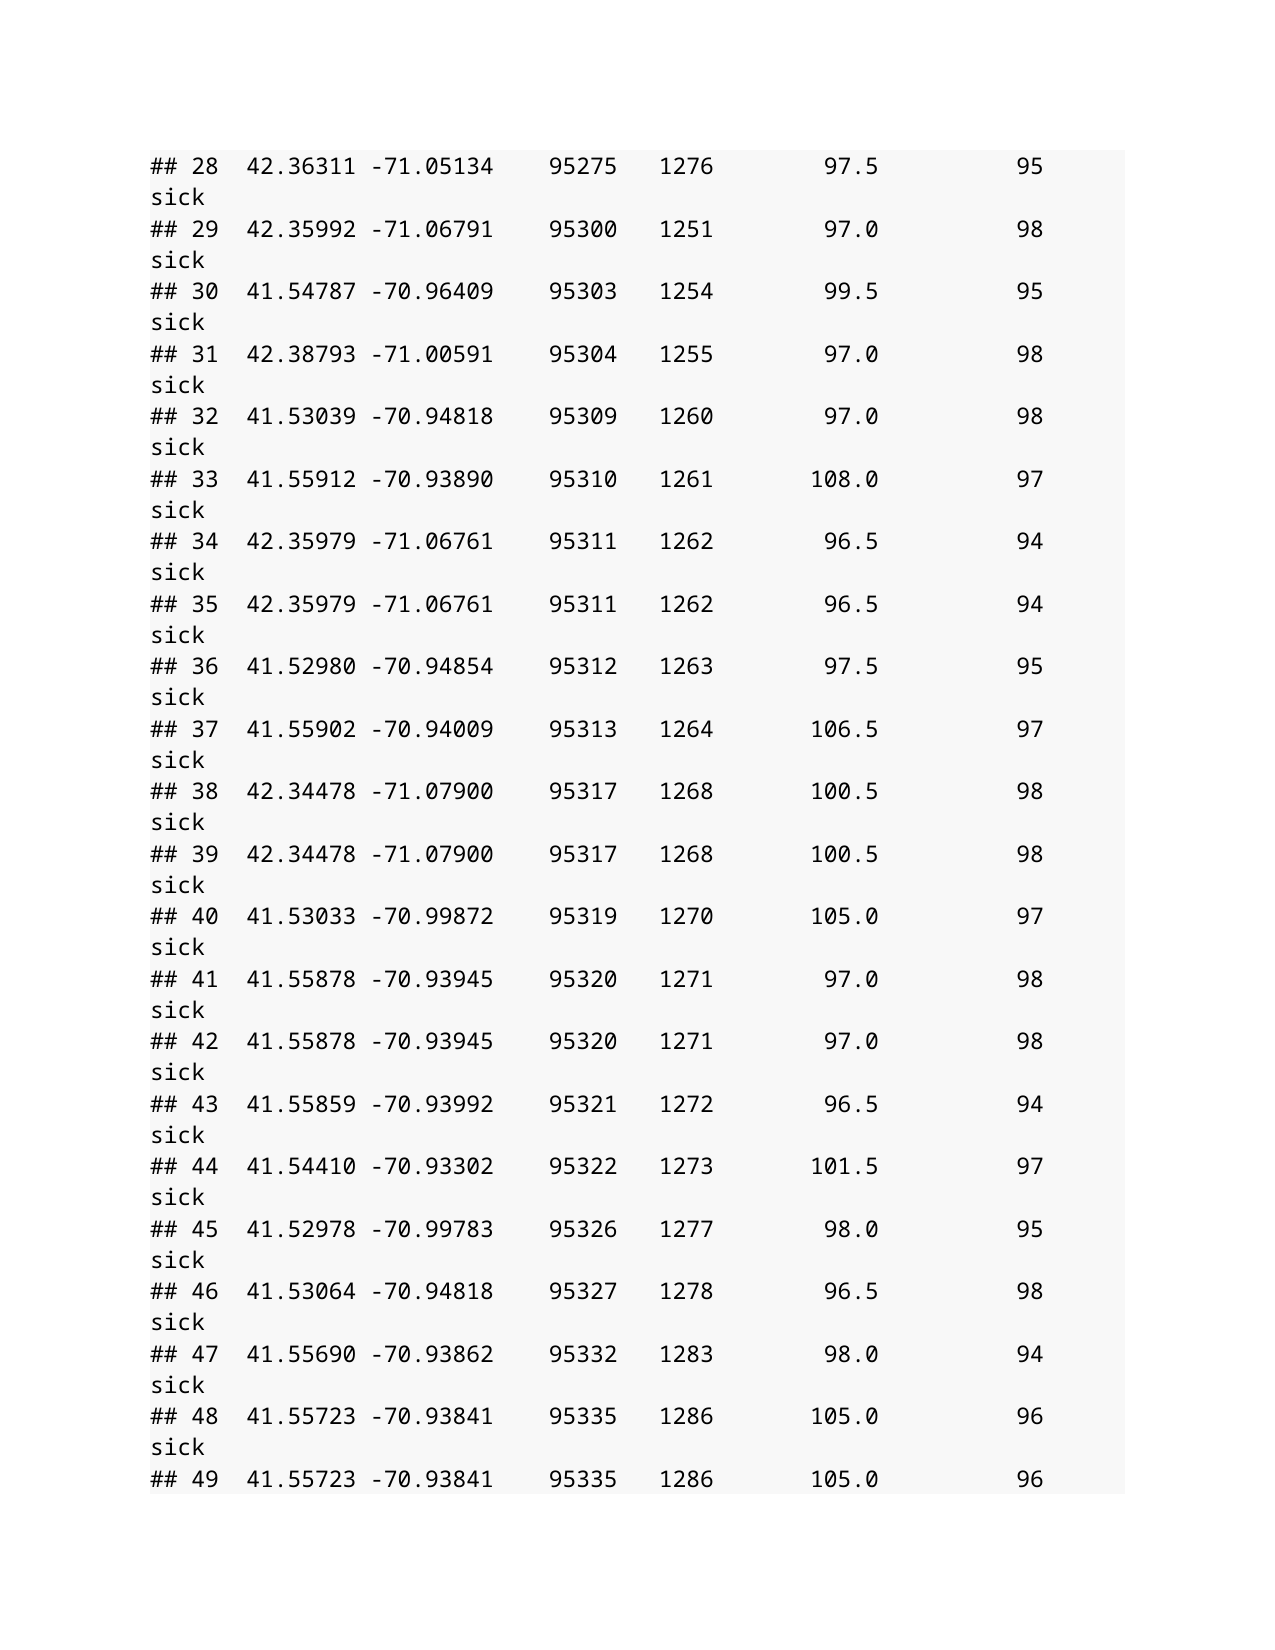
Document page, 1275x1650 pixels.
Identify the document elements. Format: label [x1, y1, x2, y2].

text [150, 150, 1125, 1494]
